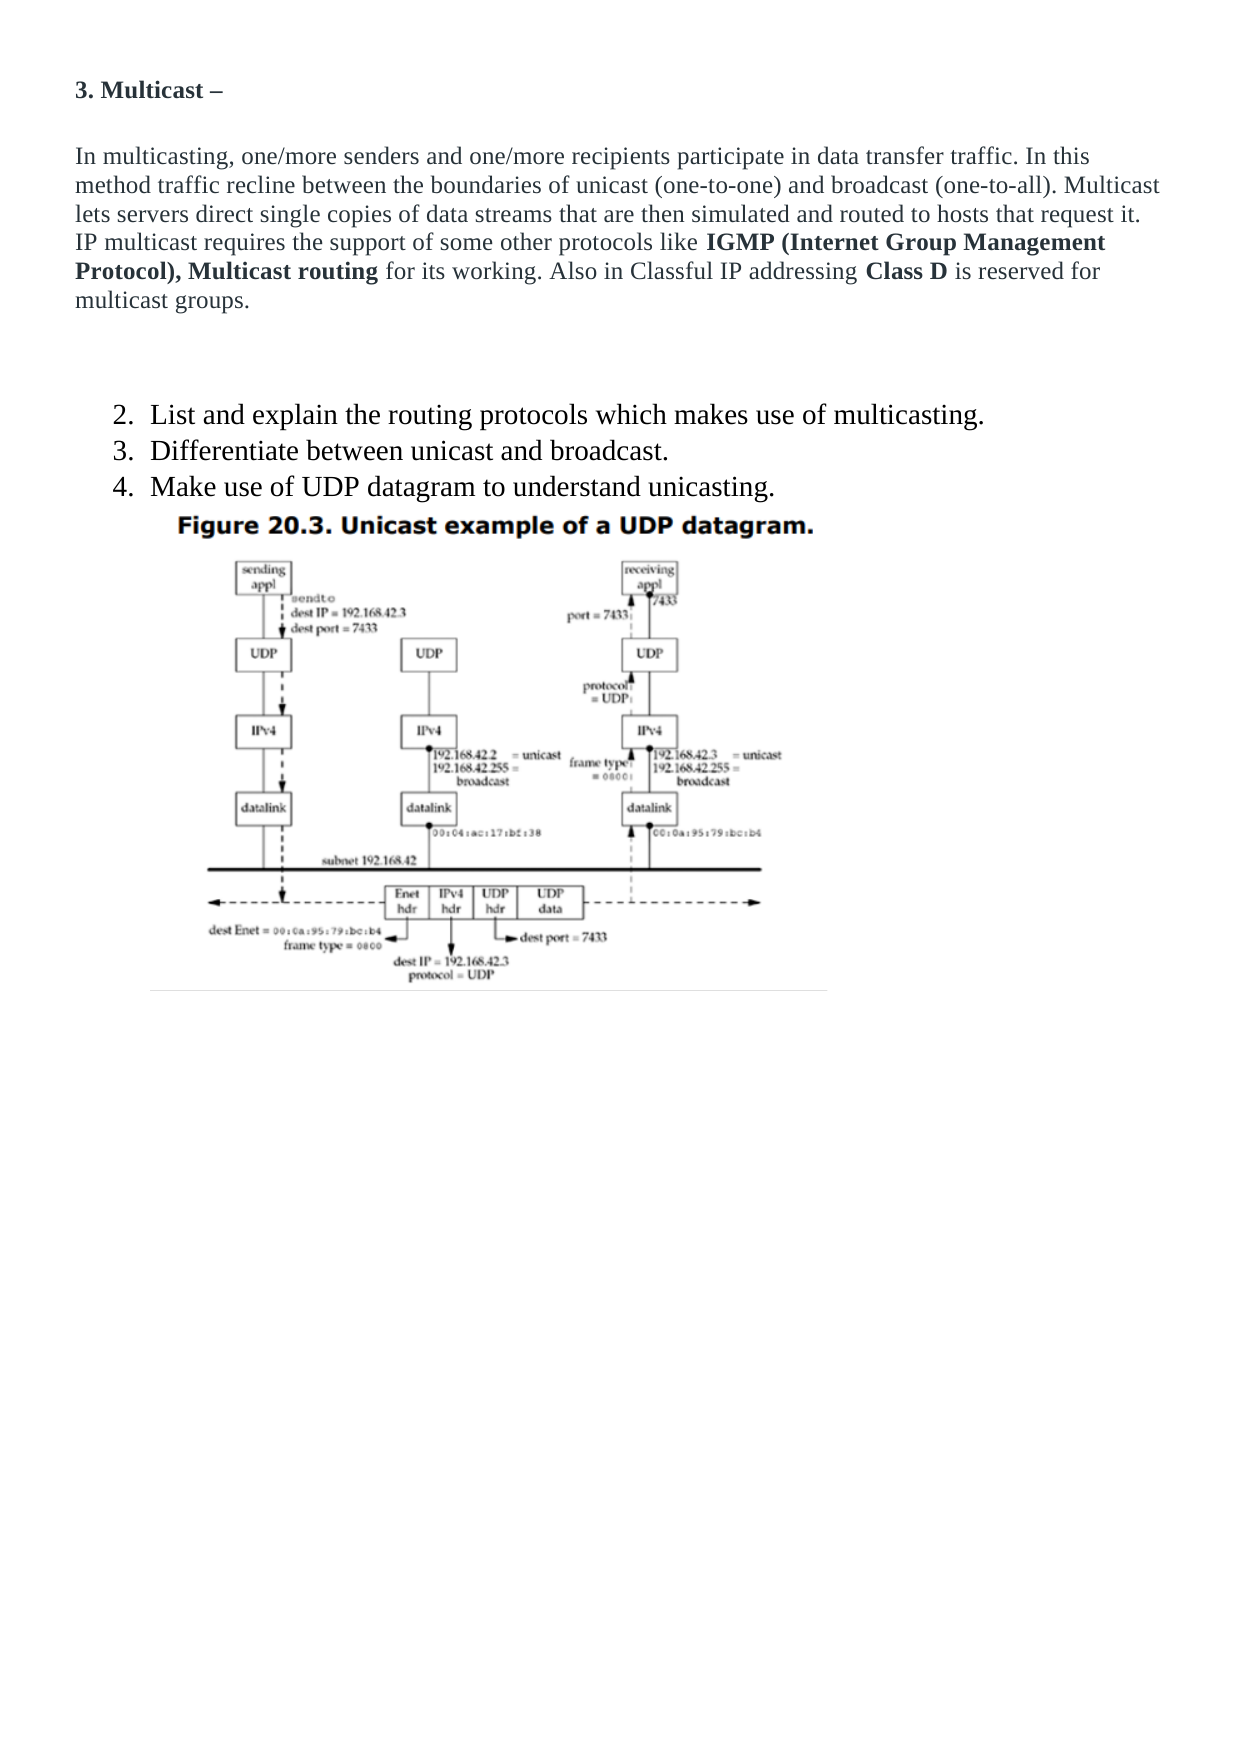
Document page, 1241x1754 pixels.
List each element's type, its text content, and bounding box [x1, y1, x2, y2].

text 3. Multicast – [75, 75, 1165, 104]
picture [150, 505, 828, 1042]
list Differentiate between unicast and broadcast. [112, 433, 1165, 466]
text In multicasting, one/more senders and one/more recipients participate in data transfer traffic. In this method traffic recline between the boundaries of unicast (one-to-one) and broadcast (one-to-all). Multicast lets servers direct single copies of data streams that are then simulated and routed to hosts that request it. IP multicast requires the support of some other protocols like IGMP (Internet Group Management Protocol), Multicast routing for its working. Also in Classful IP addressing Class D is reserved for multicast groups. [75, 141, 1165, 314]
list List and explain the routing protocols which makes use of multicasting. [112, 397, 1165, 430]
list Make use of UDP datagram to understand unicasting. [112, 469, 1165, 503]
